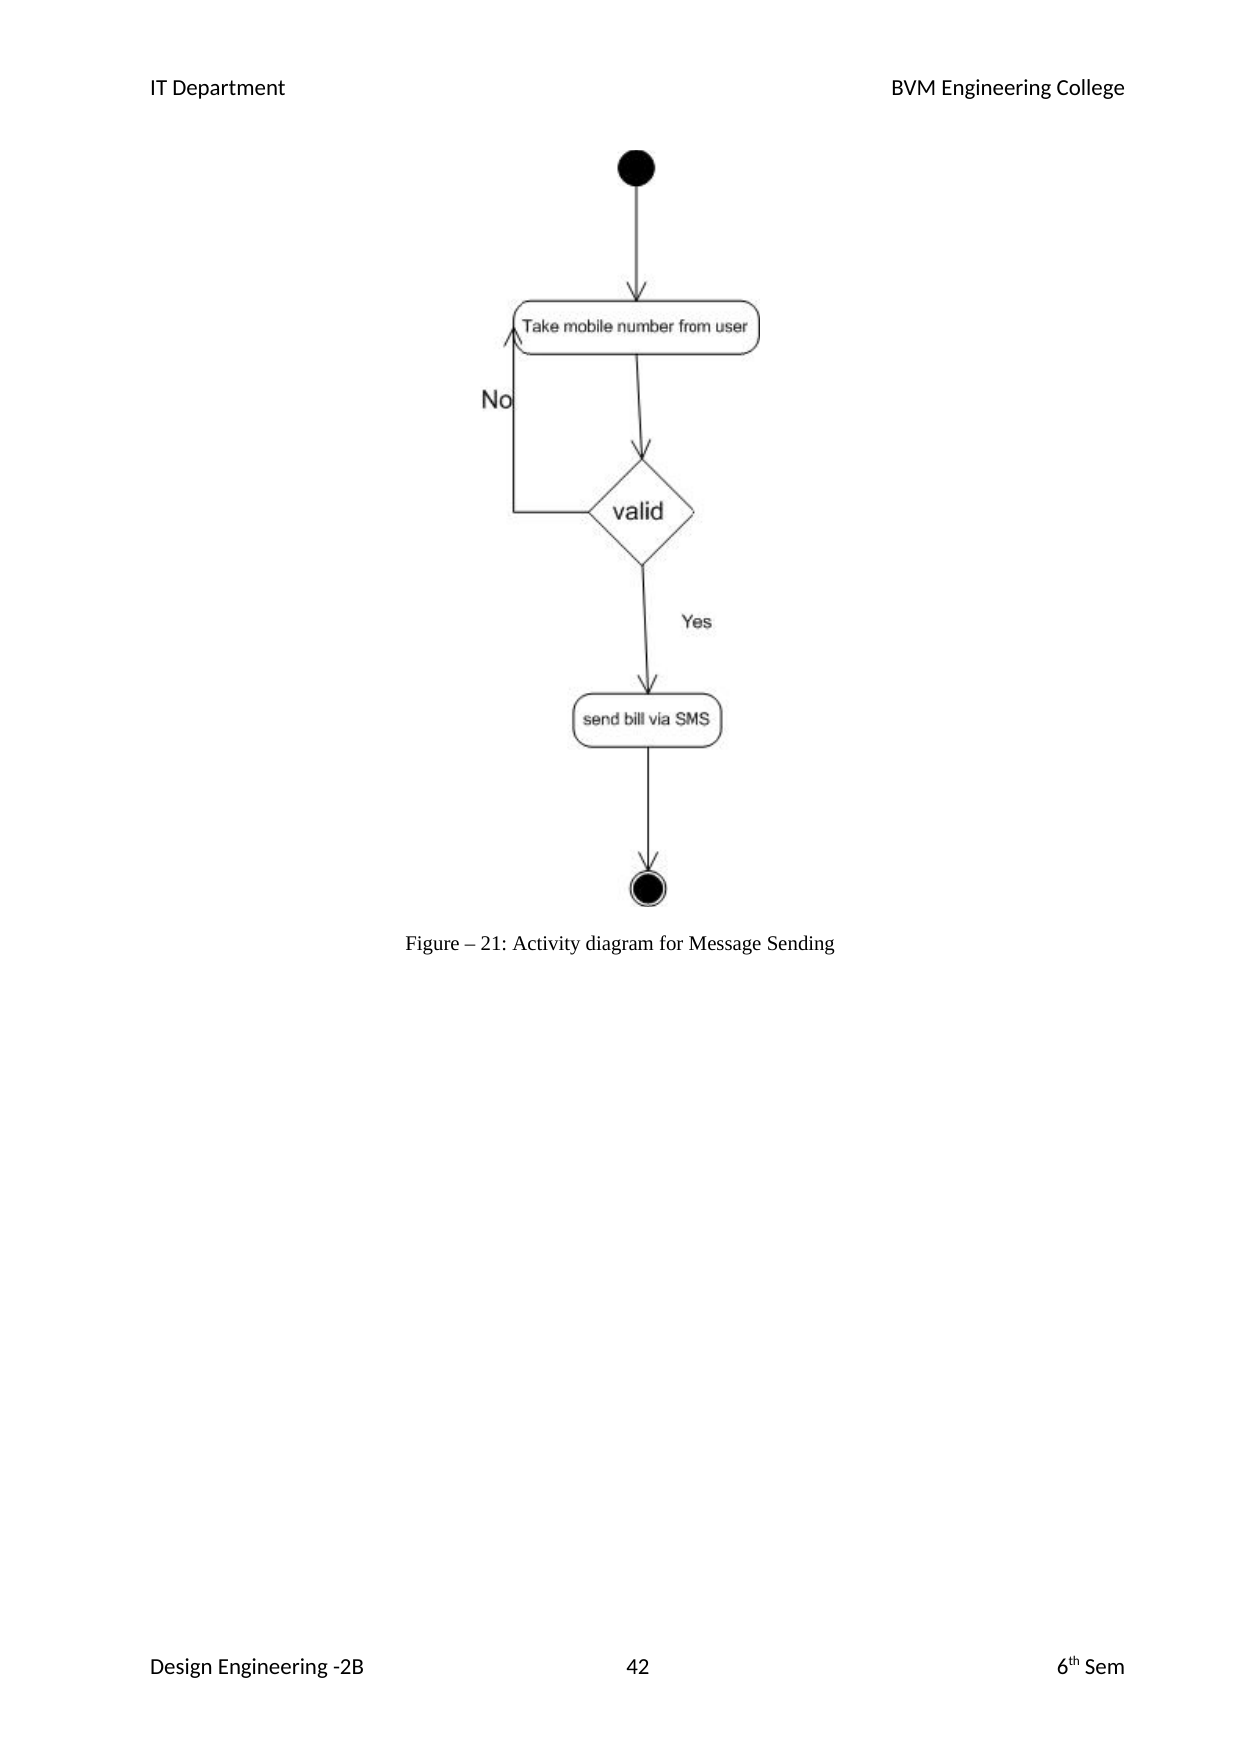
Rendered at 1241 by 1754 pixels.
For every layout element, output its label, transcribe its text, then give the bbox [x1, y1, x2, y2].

text Figure – 21: Activity diagram for Message Sending [150, 931, 1090, 955]
